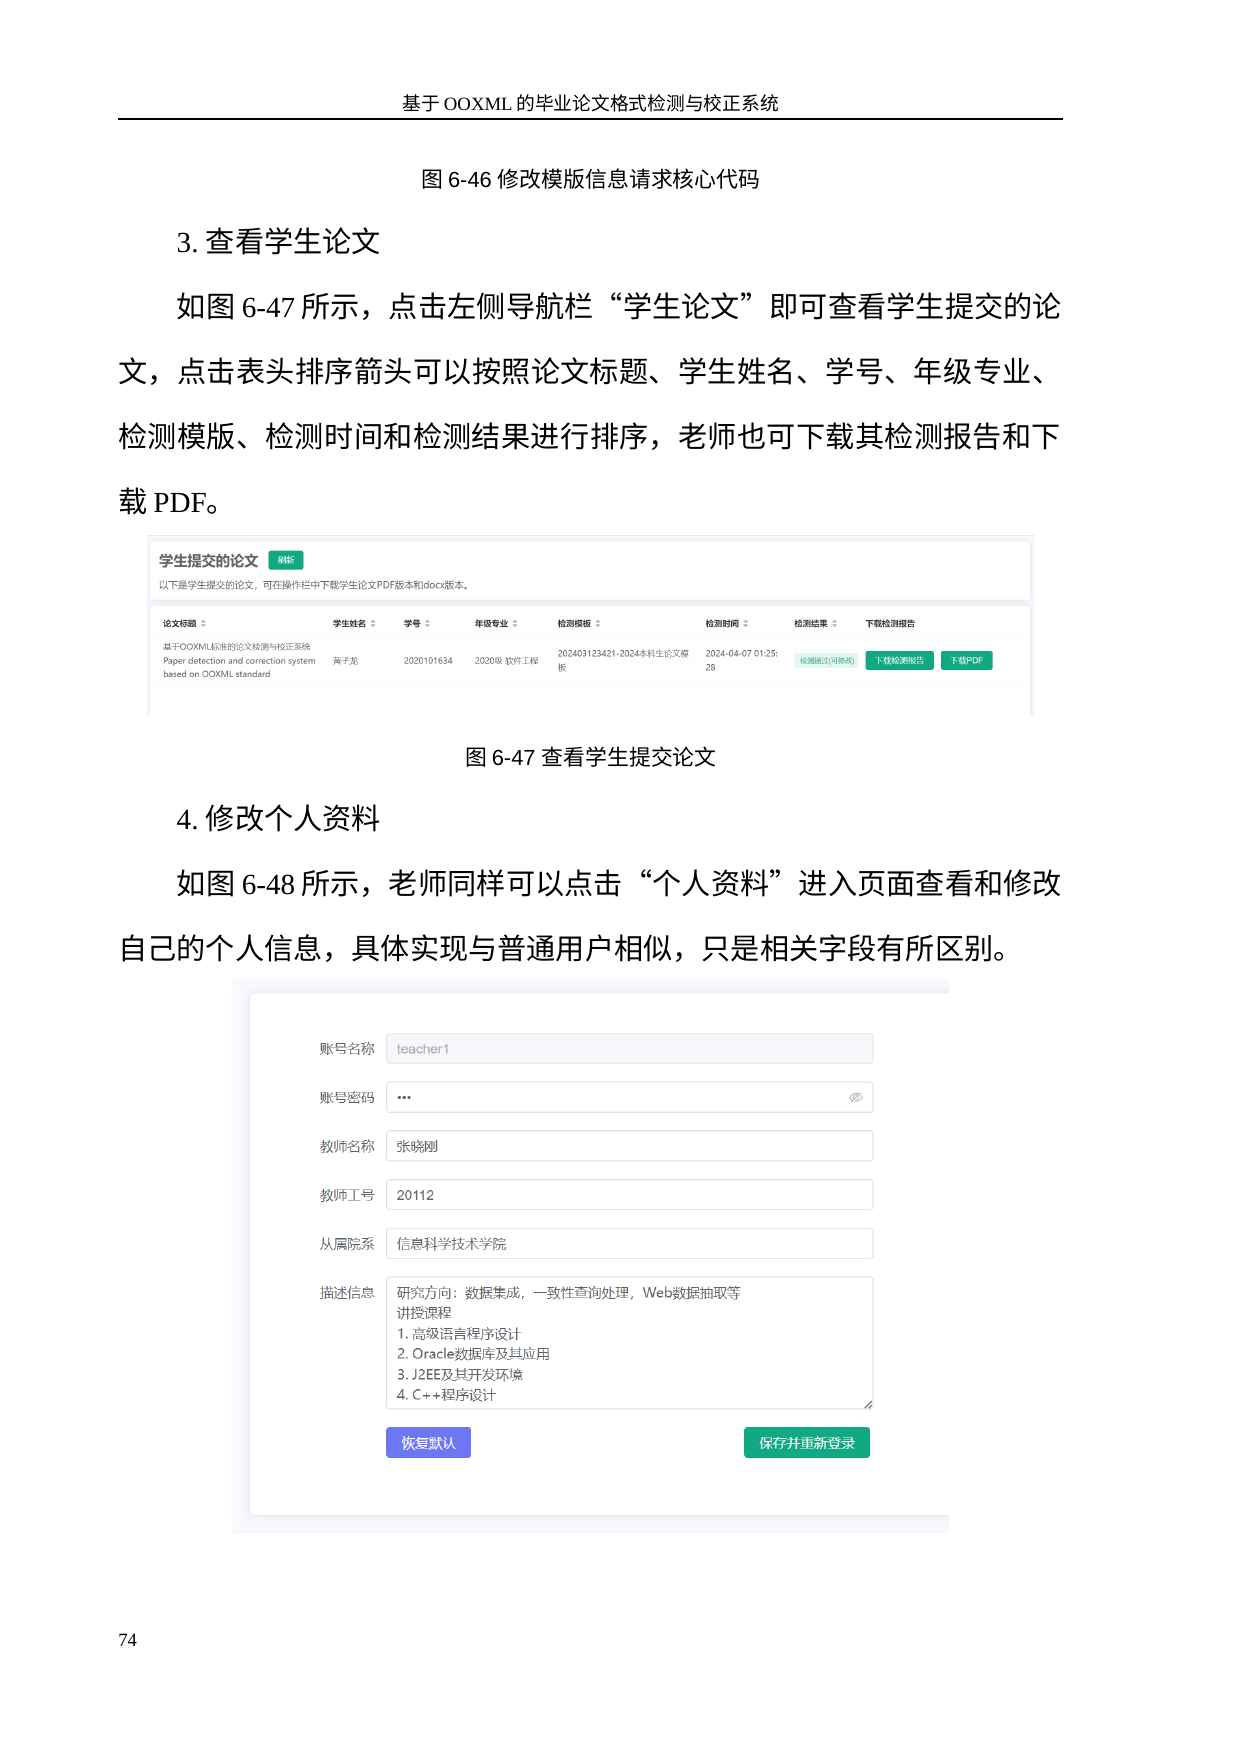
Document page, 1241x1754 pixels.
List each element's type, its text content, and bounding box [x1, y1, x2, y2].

picture [232, 979, 949, 1534]
picture [146, 532, 1035, 715]
list 修改个人资料 [118, 784, 1063, 849]
list 查看学生论文 [118, 207, 1063, 272]
